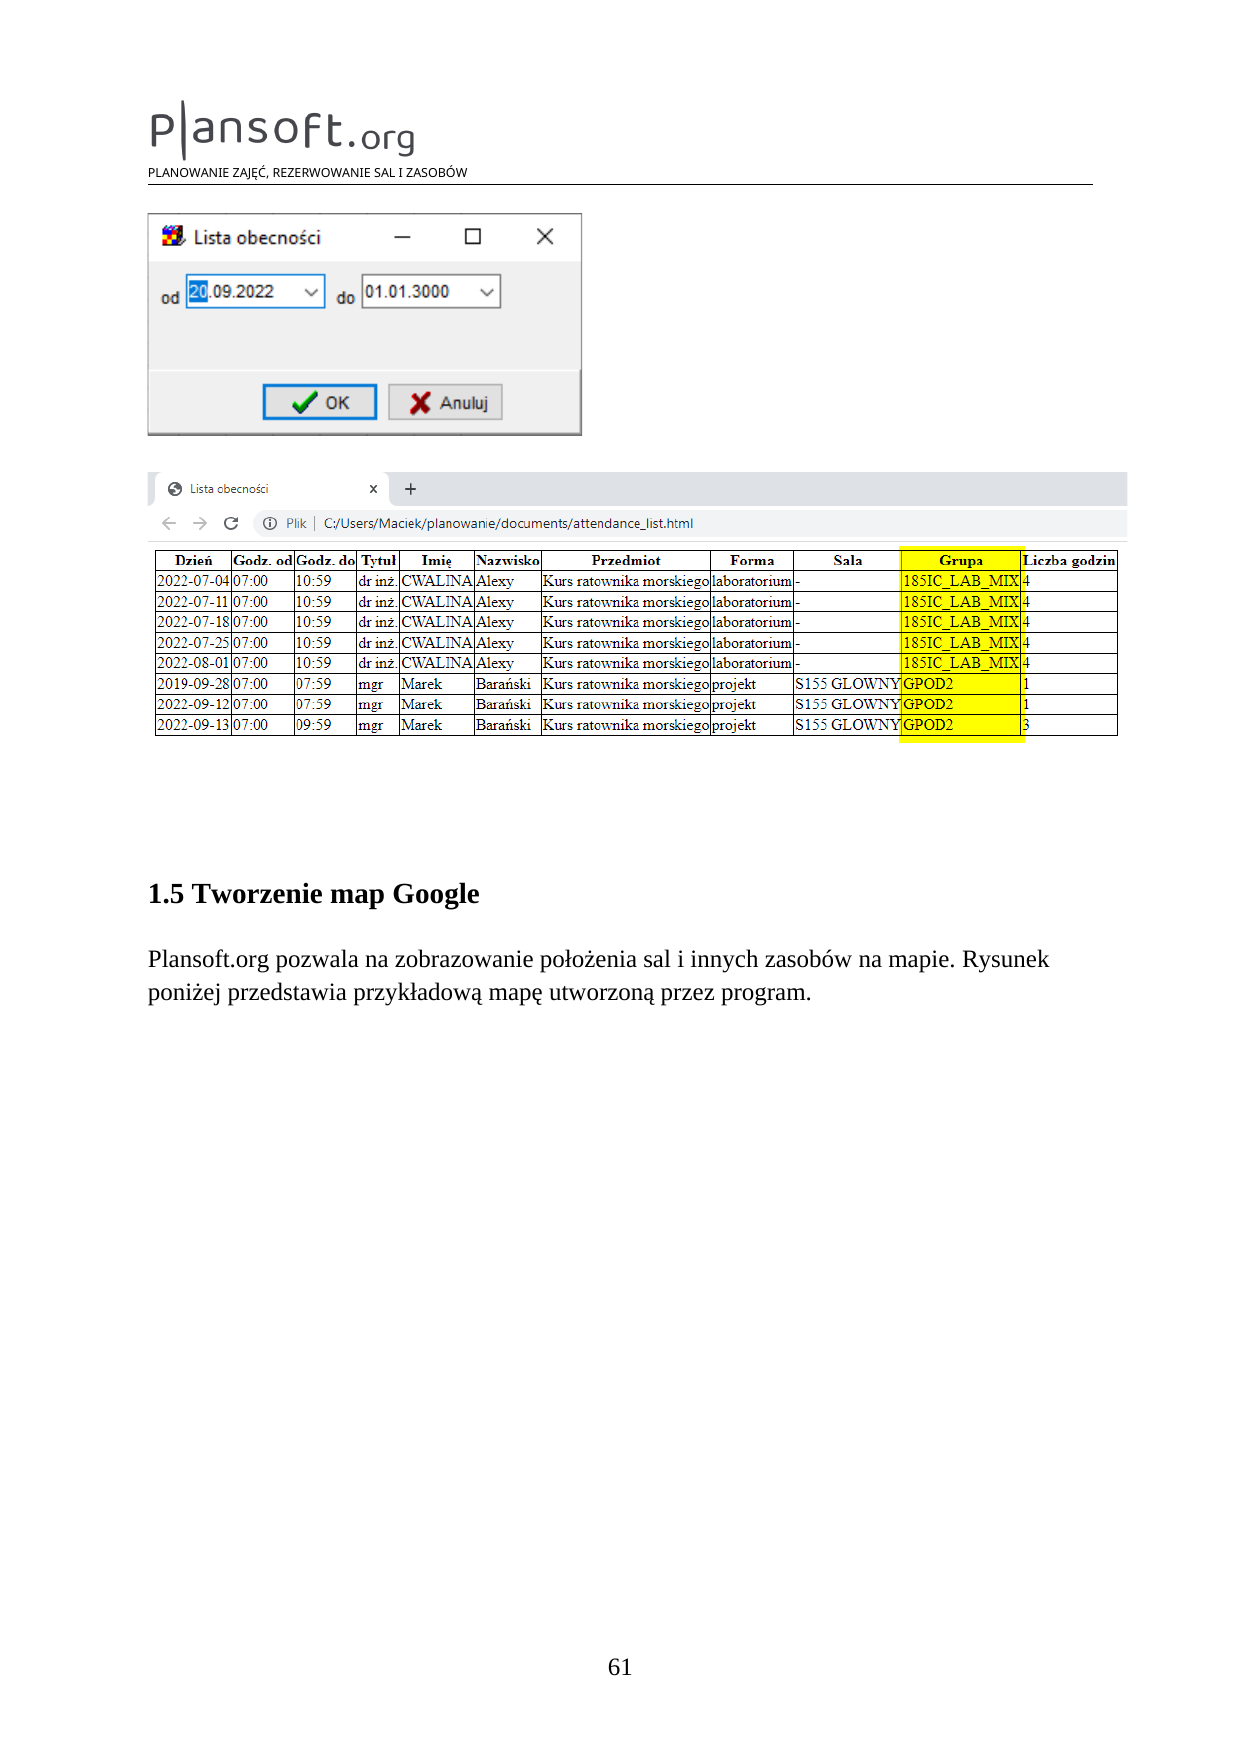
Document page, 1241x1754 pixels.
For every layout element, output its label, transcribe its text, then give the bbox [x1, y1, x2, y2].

picture [147, 472, 1128, 749]
picture [147, 73, 418, 165]
picture [147, 213, 583, 436]
text Plansoft.org pozwala na zobrazowanie położenia sal i innych zasobów na mapie. Rysunek poniżej przedstawia przykładową mapę utworzoną przez program. [148, 944, 1093, 1006]
subtitle Tworzenie map Google [148, 876, 1093, 910]
